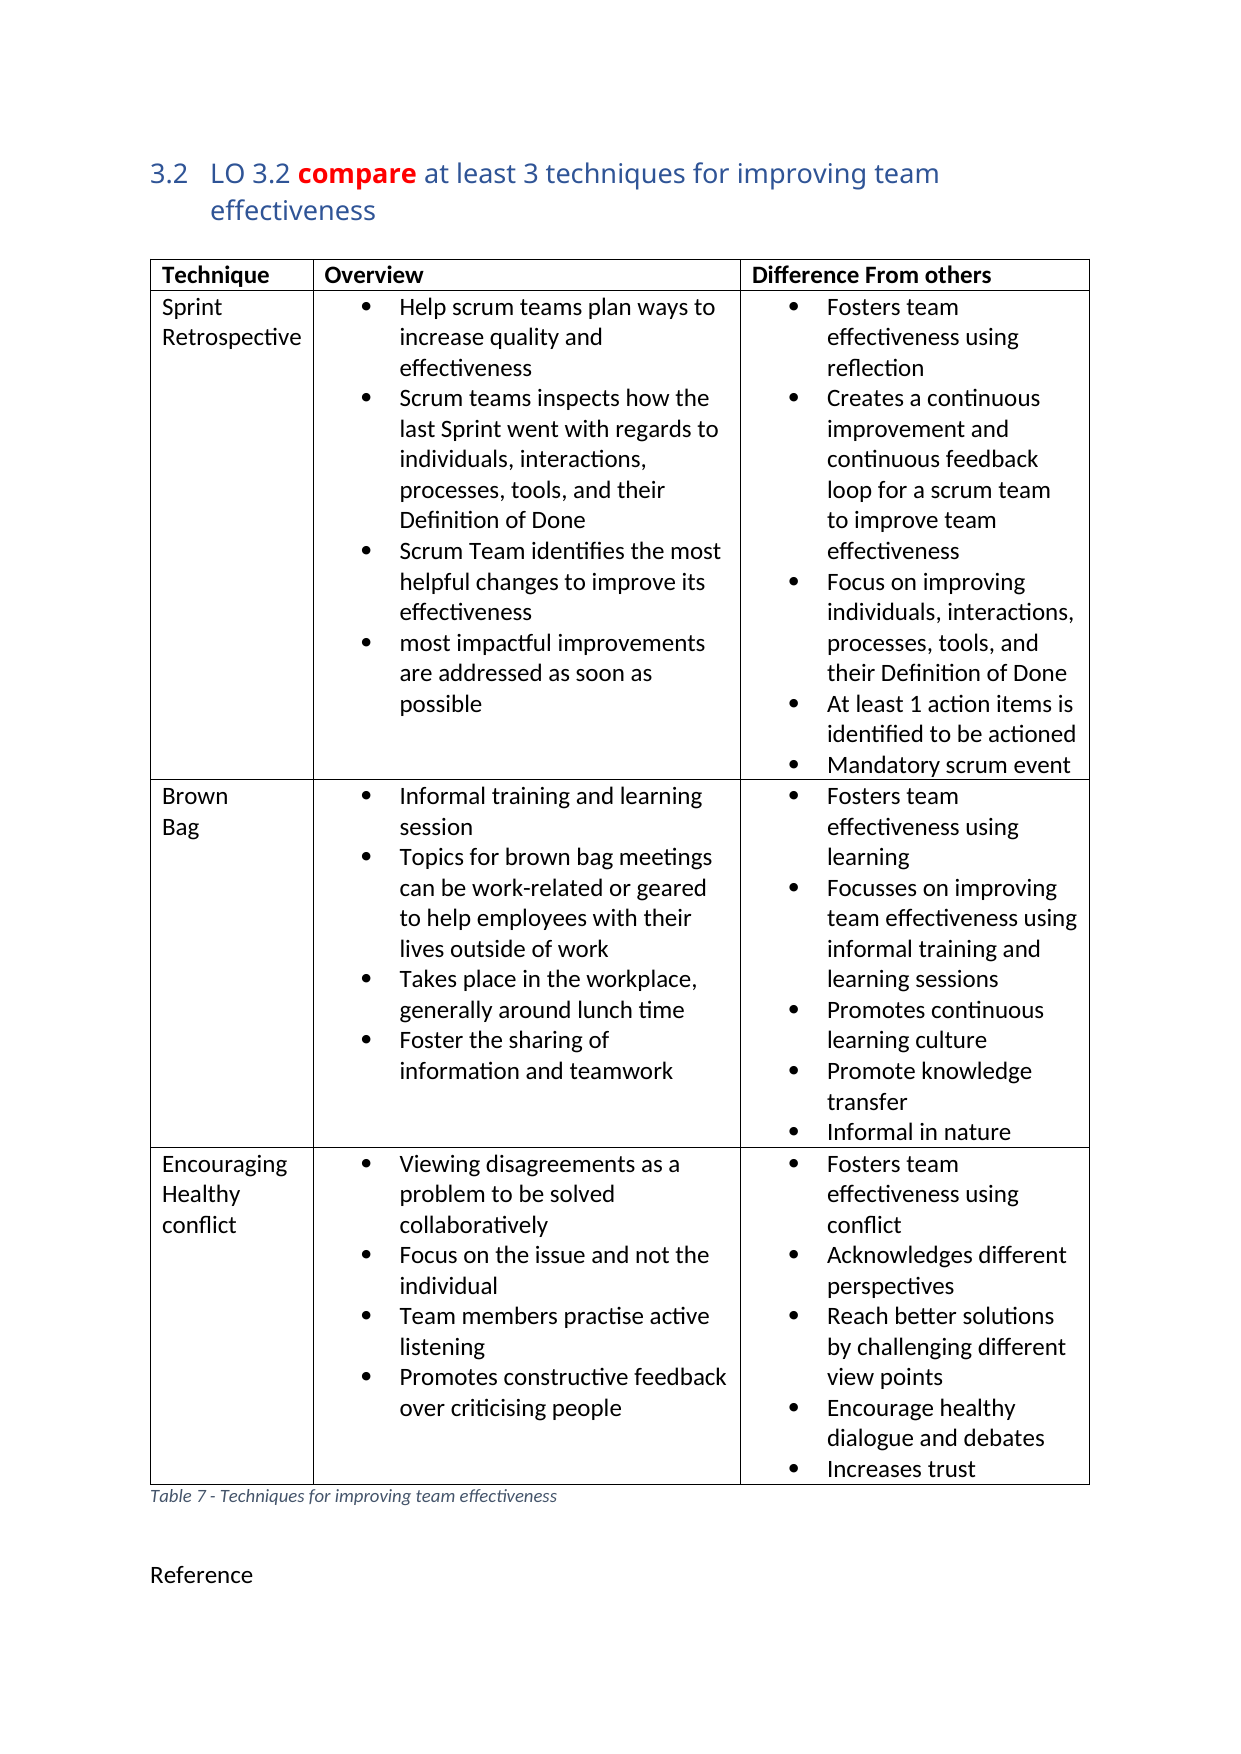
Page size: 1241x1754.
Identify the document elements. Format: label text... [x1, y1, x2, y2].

table_header Difference From others [741, 260, 1089, 290]
table_cell Help scrum teams plan ways to increase quality and effectiveness Scrum teams inspects how the last Sprint went with regards to individuals, interactions, processes, tools, and their Definition of Done Scrum Team identifies the most helpful changes to improve its effectiveness most impactful improvements are addressed as soon as possible [314, 291, 740, 779]
table_header Overview [314, 260, 740, 290]
text Reference [150, 1559, 1090, 1589]
table_cell Fosters team effectiveness using learning Focusses on improving team effectiveness using informal training and learning sessions Promotes continuous learning culture Promote knowledge transfer Informal in nature [741, 780, 1089, 1147]
table_cell Encouraging Healthy conflict [151, 1148, 313, 1483]
table_cell Viewing disagreements as a problem to be solved collaboratively Focus on the issue and not the individual Team members practise active listening Promotes constructive feedback over criticising people [314, 1148, 740, 1483]
subtitle LO 3.2 compare at least 3 techniques for improving team effectiveness [150, 154, 1090, 228]
table_header Technique [151, 260, 313, 290]
table_cell Fosters team effectiveness using conflict Acknowledges different perspectives Reach better solutions by challenging different view points Encourage healthy dialogue and debates Increases trust [741, 1148, 1089, 1483]
text Table 7 - Techniques for improving team effectiveness [150, 1485, 1090, 1507]
table_cell Brown Bag [151, 780, 313, 1147]
table_cell Fosters team effectiveness using reflection Creates a continuous improvement and continuous feedback loop for a scrum team to improve team effectiveness Focus on improving individuals, interactions, processes, tools, and their Definition of Done At least 1 action items is identified to be actioned Mandatory scrum event [741, 291, 1089, 779]
table_cell Sprint Retrospective [151, 291, 313, 779]
table_cell Informal training and learning session Topics for brown bag meetings can be work-related or geared to help employees with their lives outside of work Takes place in the workplace, generally around lunch time Foster the sharing of information and teamwork [314, 780, 740, 1147]
